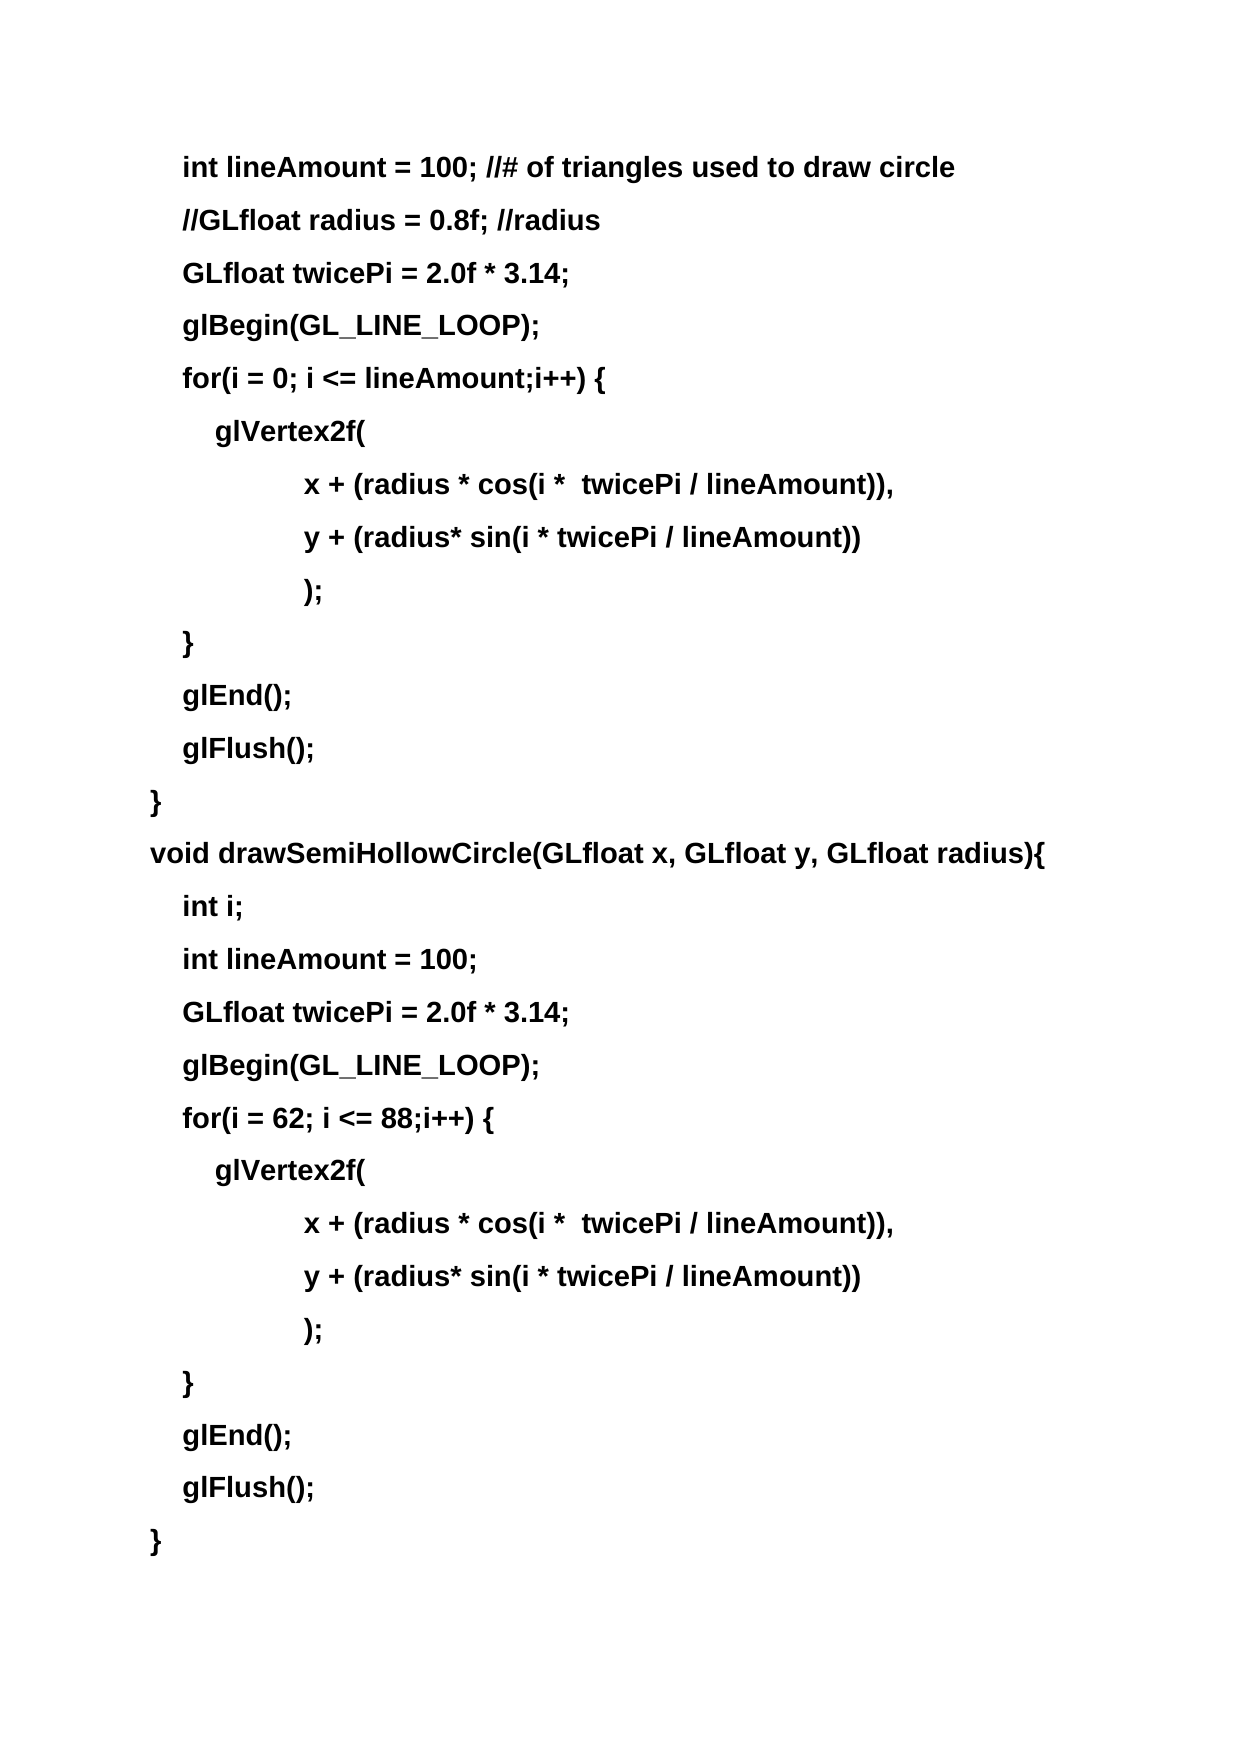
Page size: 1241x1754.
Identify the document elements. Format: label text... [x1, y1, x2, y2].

text void drawSemiHollowCircle(GLfloat x, GLfloat y, GLfloat radius){ [150, 837, 1090, 870]
text glEnd(); [150, 678, 1090, 712]
text x + (radius * cos(i * twicePi / lineAmount)), [150, 1206, 1090, 1240]
text } [150, 1523, 1090, 1557]
text glEnd(); [150, 1417, 1090, 1451]
text y + (radius* sin(i * twicePi / lineAmount)) [150, 1259, 1090, 1293]
text for(i = 62; i <= 88;i++) { [150, 1101, 1090, 1134]
text } [150, 784, 1090, 817]
text glBegin(GL_LINE_LOOP); [150, 1048, 1090, 1081]
text int lineAmount = 100; //# of triangles used to draw circle [150, 150, 1090, 183]
text ); [150, 1312, 1090, 1345]
text //GLfloat radius = 0.8f; //radius [150, 203, 1090, 236]
text glFlush(); [150, 1470, 1090, 1504]
text GLfloat twicePi = 2.0f * 3.14; [150, 256, 1090, 289]
text glVertex2f( [150, 1153, 1090, 1187]
text glBegin(GL_LINE_LOOP); [150, 308, 1090, 342]
text glFlush(); [150, 731, 1090, 764]
text } [150, 1365, 1090, 1398]
text for(i = 0; i <= lineAmount;i++) { [150, 361, 1090, 395]
text GLfloat twicePi = 2.0f * 3.14; [150, 995, 1090, 1028]
text int i; [150, 889, 1090, 923]
text glVertex2f( [150, 414, 1090, 448]
text x + (radius * cos(i * twicePi / lineAmount)), [150, 467, 1090, 500]
text int lineAmount = 100; [150, 942, 1090, 976]
text ); [150, 572, 1090, 606]
text y + (radius* sin(i * twicePi / lineAmount)) [150, 520, 1090, 553]
text } [150, 625, 1090, 659]
